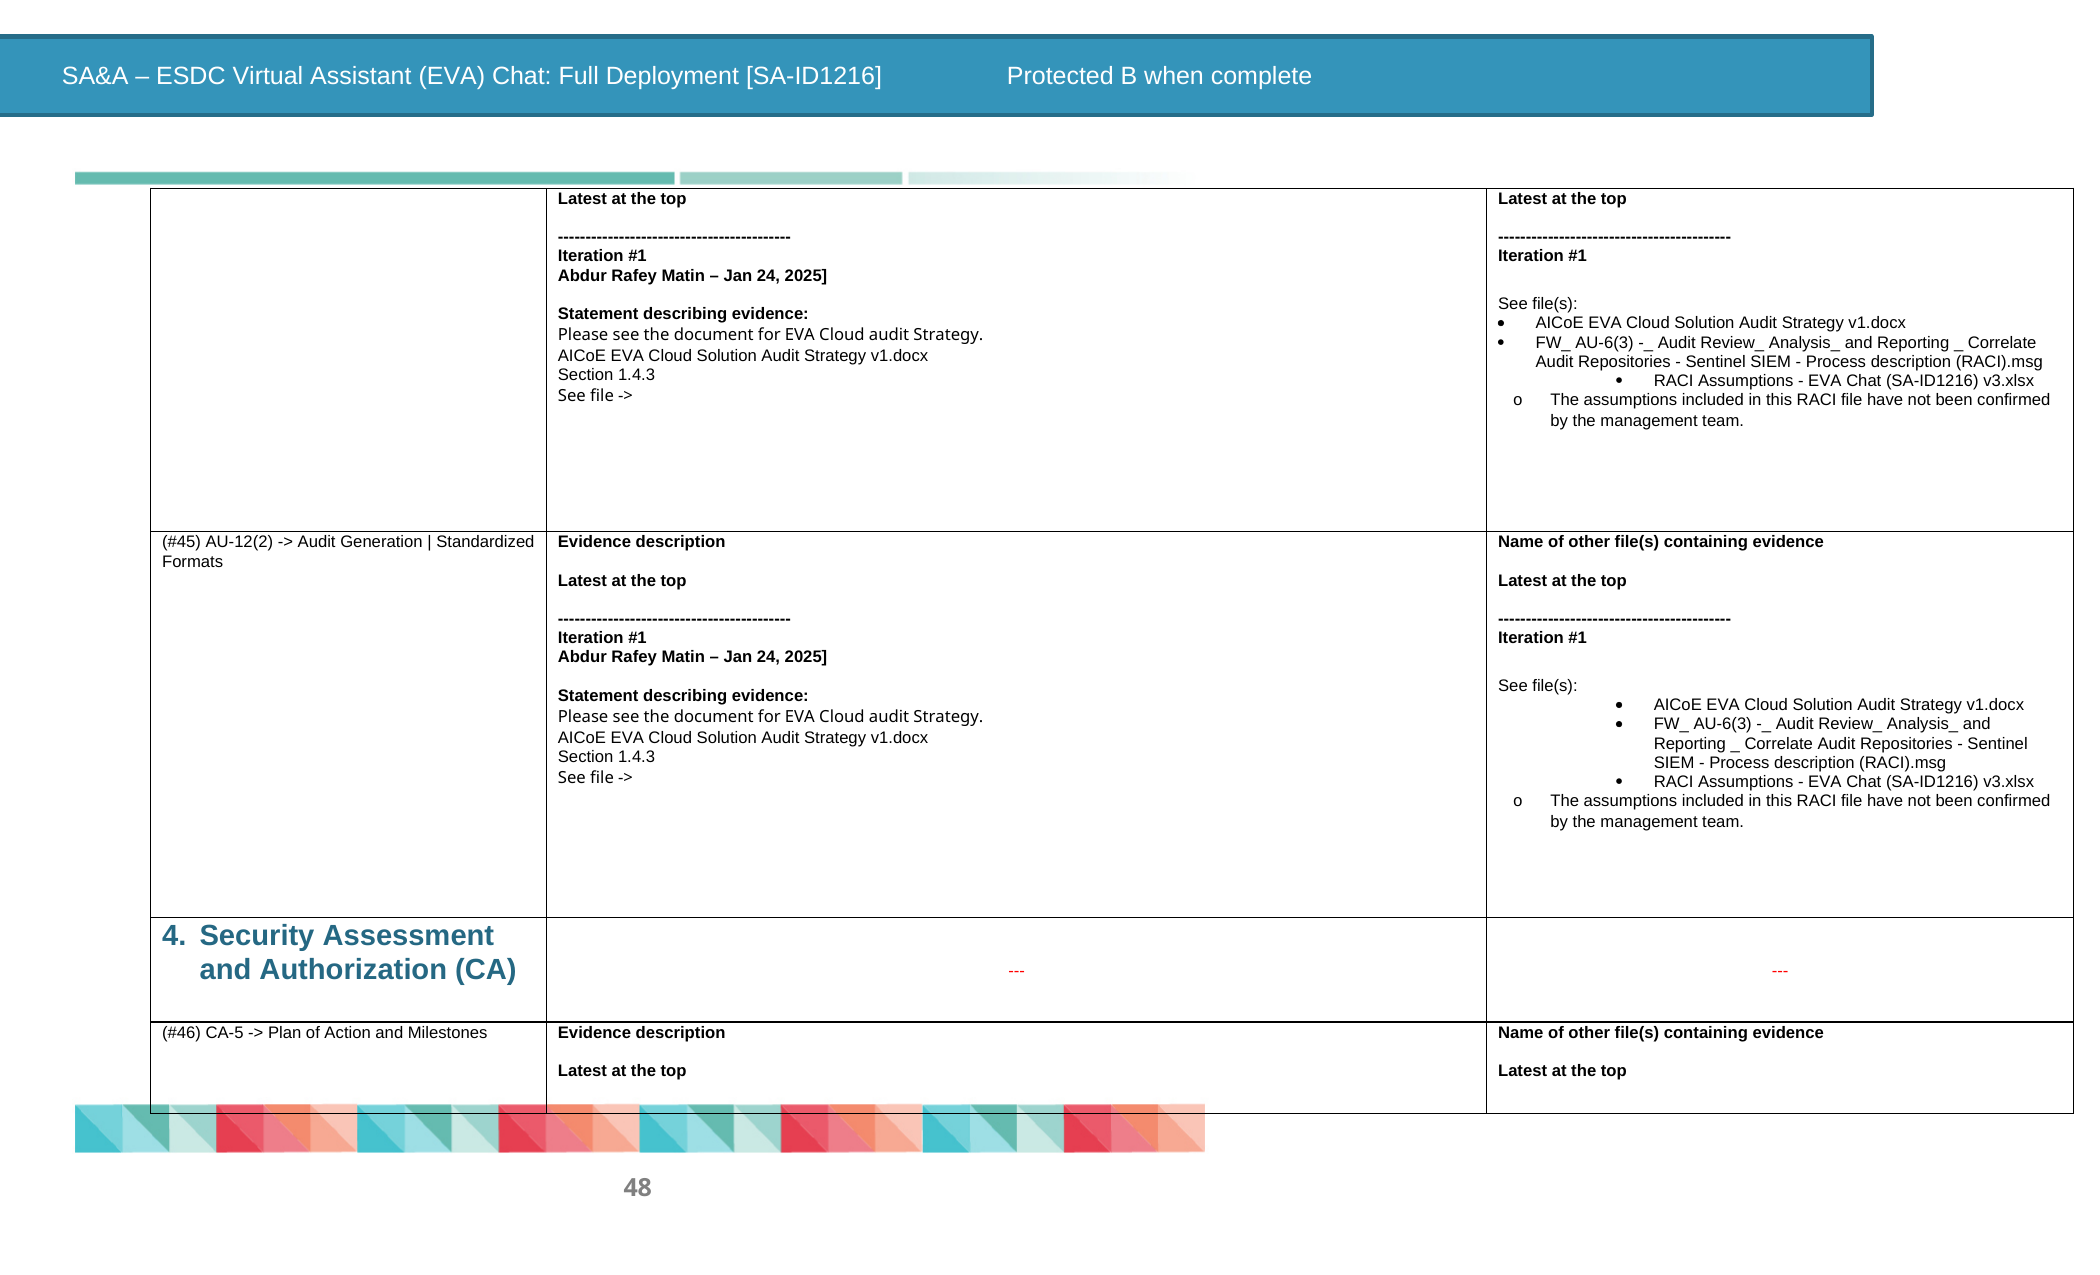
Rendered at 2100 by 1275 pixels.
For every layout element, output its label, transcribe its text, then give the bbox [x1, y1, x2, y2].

picture [0, 1049, 1275, 1228]
table_cell --- [547, 918, 1486, 1021]
table_cell (#45) AU-12(2) -> Audit Generation | Standardized Formats [151, 532, 546, 917]
table_cell --- [1487, 918, 2073, 1021]
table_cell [1487, 1023, 2073, 1113]
picture [0, 162, 1275, 196]
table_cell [547, 189, 1486, 531]
table_cell Security Assessment and Authorization (CA) [151, 918, 546, 1021]
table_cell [151, 189, 546, 531]
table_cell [1487, 189, 2073, 531]
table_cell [547, 1023, 1486, 1113]
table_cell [151, 1023, 546, 1113]
